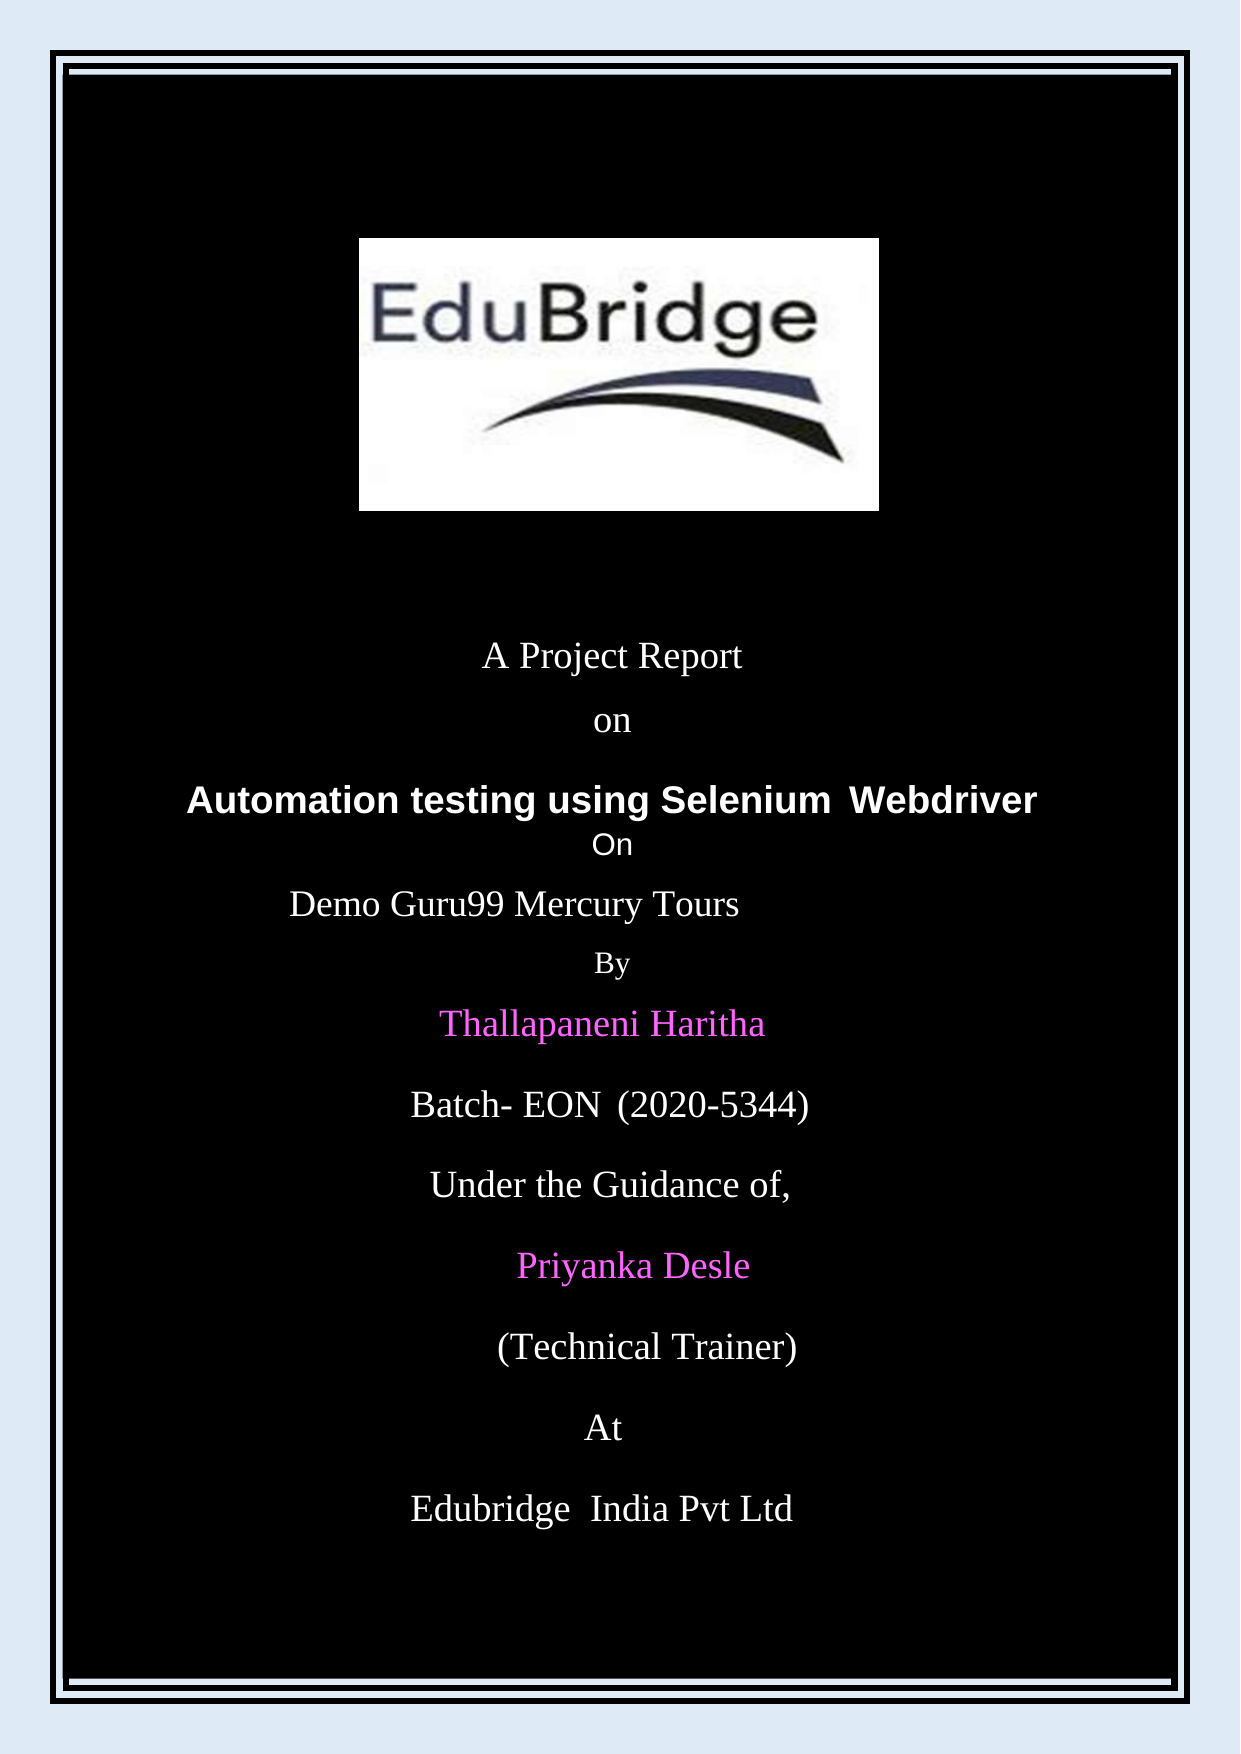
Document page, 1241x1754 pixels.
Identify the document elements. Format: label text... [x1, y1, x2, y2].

text By [481, 944, 743, 981]
text Batch- EON (2020-5344) [150, 1081, 811, 1125]
title Automation testing using Selenium Webdriver [186, 778, 1038, 822]
text Under the Guidance of, [150, 1162, 811, 1206]
text Edubridge India Pvt Ltd [150, 1486, 800, 1530]
text On [481, 826, 743, 862]
text Thallapaneni Haritha [150, 1000, 811, 1044]
text Priyanka Desle [150, 1243, 811, 1287]
picture [359, 238, 879, 511]
text (Technical Trainer) [150, 1324, 811, 1368]
text At [150, 1405, 811, 1449]
text Demo Guru99 Mercury Tours [150, 881, 743, 924]
text A Project Report on [481, 584, 743, 741]
